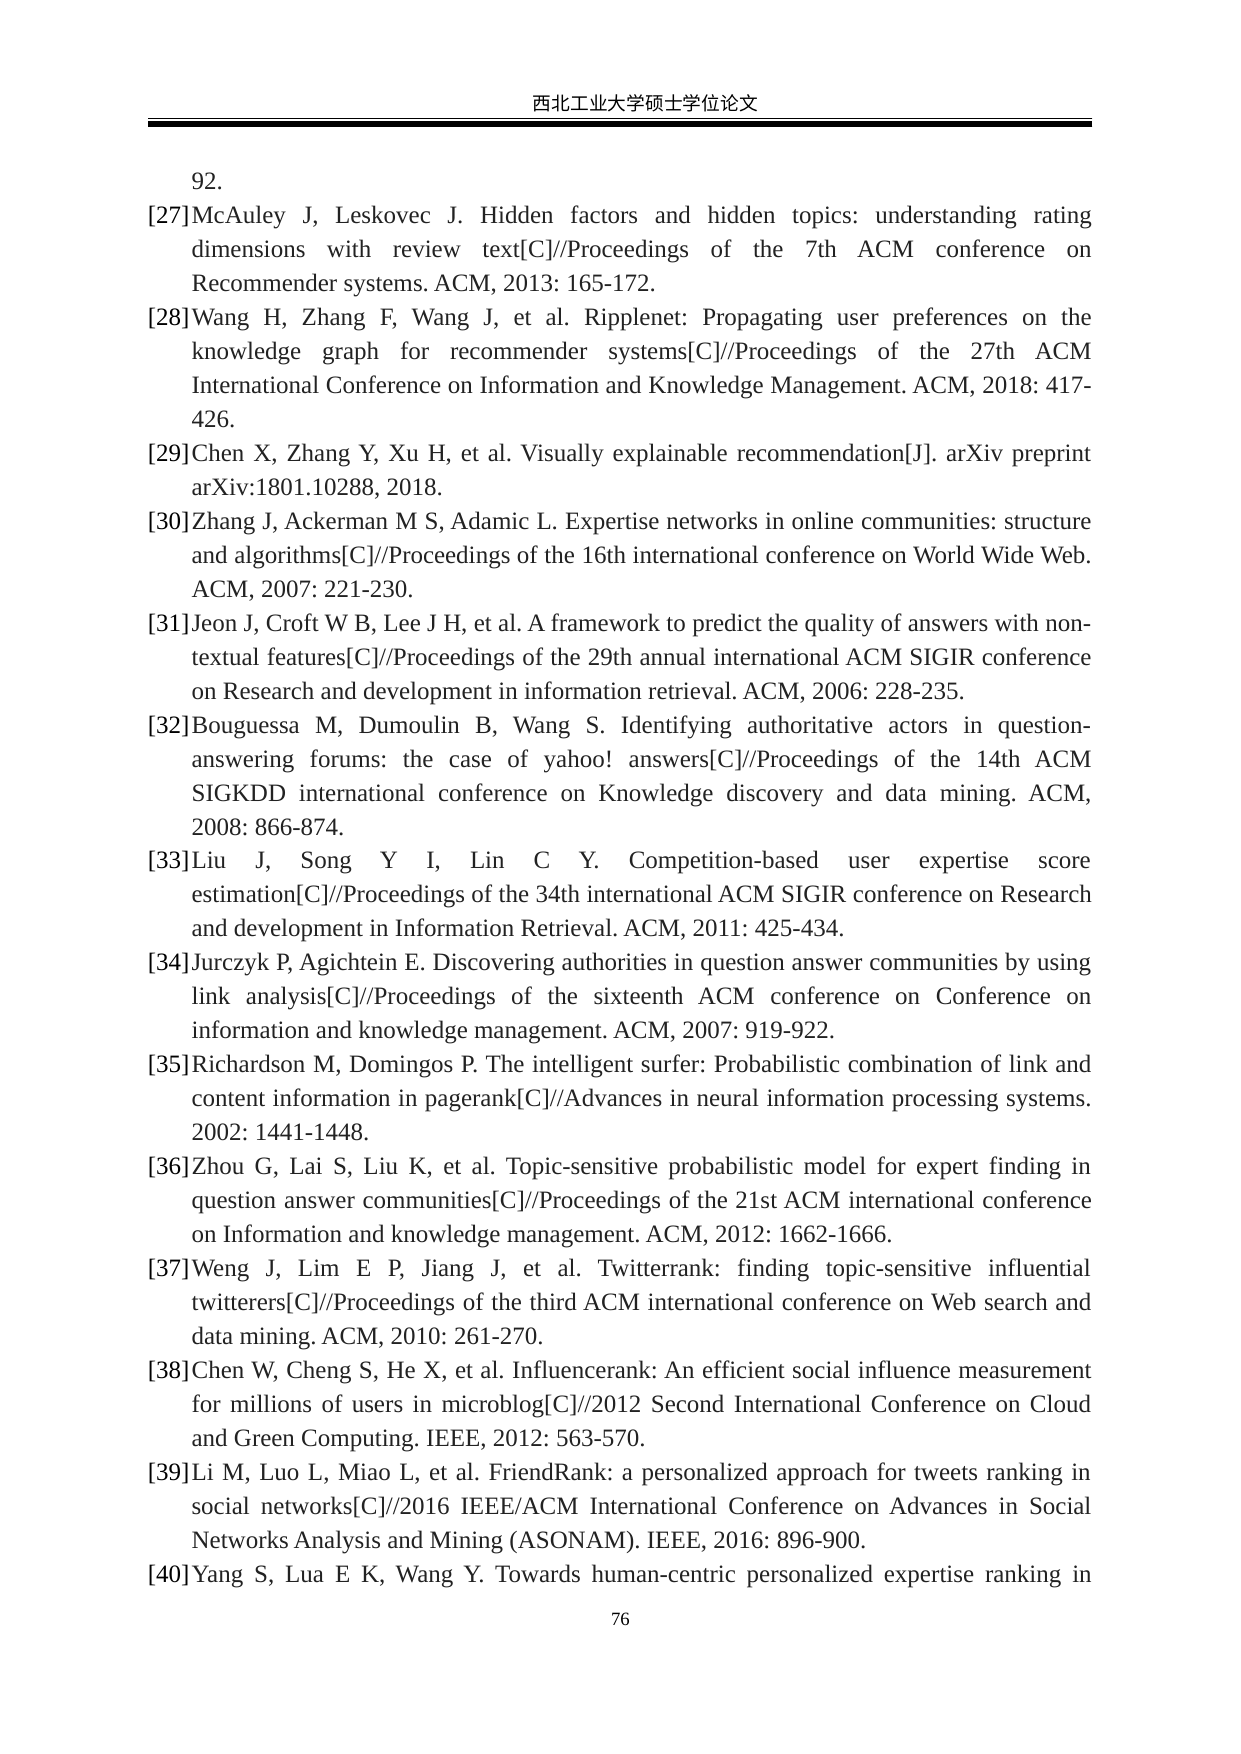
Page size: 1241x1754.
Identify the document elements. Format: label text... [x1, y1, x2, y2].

list Richardson M, Domingos P. The intelligent surfer: Probabilistic combination of link and content information in pagerank[C]//Advances in neural information processing systems. 2002: 1441-1448. [148, 1047, 1092, 1149]
list Jurczyk P, Agichtein E. Discovering authorities in question answer communities by using link analysis[C]//Proceedings of the sixteenth ACM conference on Conference on information and knowledge management. ACM, 2007: 919-922. [148, 945, 1092, 1047]
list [148, 164, 1092, 198]
list Liu J, Song Y I, Lin C Y. Competition-based user expertise score estimation[C]//Proceedings of the 34th international ACM SIGIR conference on Research and development in Information Retrieval. ACM, 2011: 425-434. [148, 843, 1092, 945]
list Wang H, Zhang F, Wang J, et al. Ripplenet: Propagating user preferences on the knowledge graph for recommender systems[C]//Proceedings of the 27th ACM International Conference on Information and Knowledge Management. ACM, 2018: 417-426. [148, 300, 1092, 436]
list Jeon J, Croft W B, Lee J H, et al. A framework to predict the quality of answers with non-textual features[C]//Proceedings of the 29th annual international ACM SIGIR conference on Research and development in information retrieval. ACM, 2006: 228-235. [148, 605, 1092, 707]
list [148, 1556, 1092, 1590]
list McAuley J, Leskovec J. Hidden factors and hidden topics: understanding rating dimensions with review text[C]//Proceedings of the 7th ACM conference on Recommender systems. ACM, 2013: 165-172. [148, 198, 1092, 300]
list Chen X, Zhang Y, Xu H, et al. Visually explainable recommendation[J]. arXiv preprint arXiv:1801.10288, 2018. [148, 436, 1092, 503]
list Zhang J, Ackerman M S, Adamic L. Expertise networks in online communities: structure and algorithms[C]//Proceedings of the 16th international conference on World Wide Web. ACM, 2007: 221-230. [148, 503, 1092, 605]
list Weng J, Lim E P, Jiang J, et al. Twitterrank: finding topic-sensitive influential twitterers[C]//Proceedings of the third ACM international conference on Web search and data mining. ACM, 2010: 261-270. [148, 1251, 1092, 1352]
list Zhou G, Lai S, Liu K, et al. Topic-sensitive probabilistic model for expert finding in question answer communities[C]//Proceedings of the 21st ACM international conference on Information and knowledge management. ACM, 2012: 1662-1666. [148, 1149, 1092, 1251]
list Chen W, Cheng S, He X, et al. Influencerank: An efficient social influence measurement for millions of users in microblog[C]//2012 Second International Conference on Cloud and Green Computing. IEEE, 2012: 563-570. [148, 1352, 1092, 1454]
list Li M, Luo L, Miao L, et al. FriendRank: a personalized approach for tweets ranking in social networks[C]//2016 IEEE/ACM International Conference on Advances in Social Networks Analysis and Mining (ASONAM). IEEE, 2016: 896-900. [148, 1454, 1092, 1556]
list Bouguessa M, Dumoulin B, Wang S. Identifying authoritative actors in question-answering forums: the case of yahoo! answers[C]//Proceedings of the 14th ACM SIGKDD international conference on Knowledge discovery and data mining. ACM, 2008: 866-874. [148, 707, 1092, 843]
